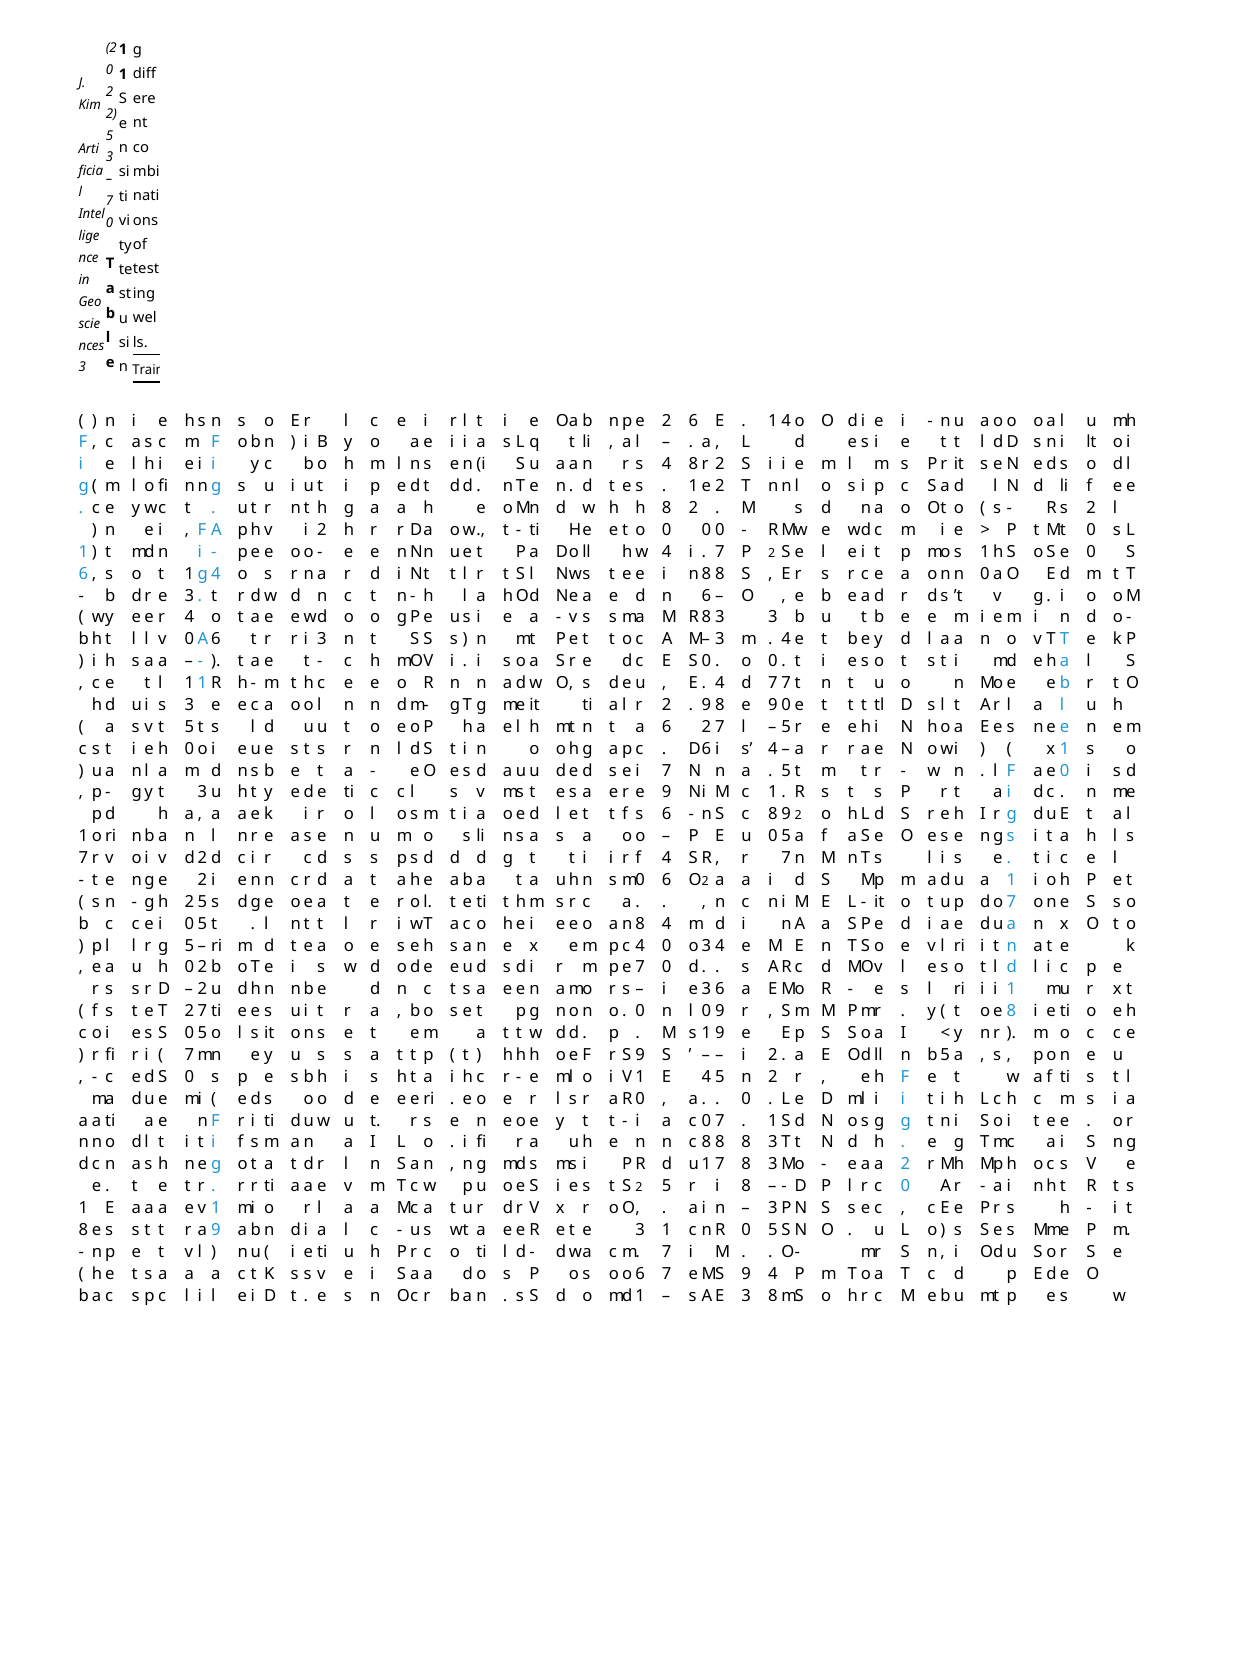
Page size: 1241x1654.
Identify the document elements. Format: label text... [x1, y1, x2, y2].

text J. Kim Artificial Intelligence in Geosciences 3 (2022) 53–70 [78, 35, 119, 376]
text Table 11 [106, 249, 119, 372]
text Sensitivity test using different combinations of testing wells. [119, 35, 160, 377]
text Table 11 [119, 35, 133, 84]
